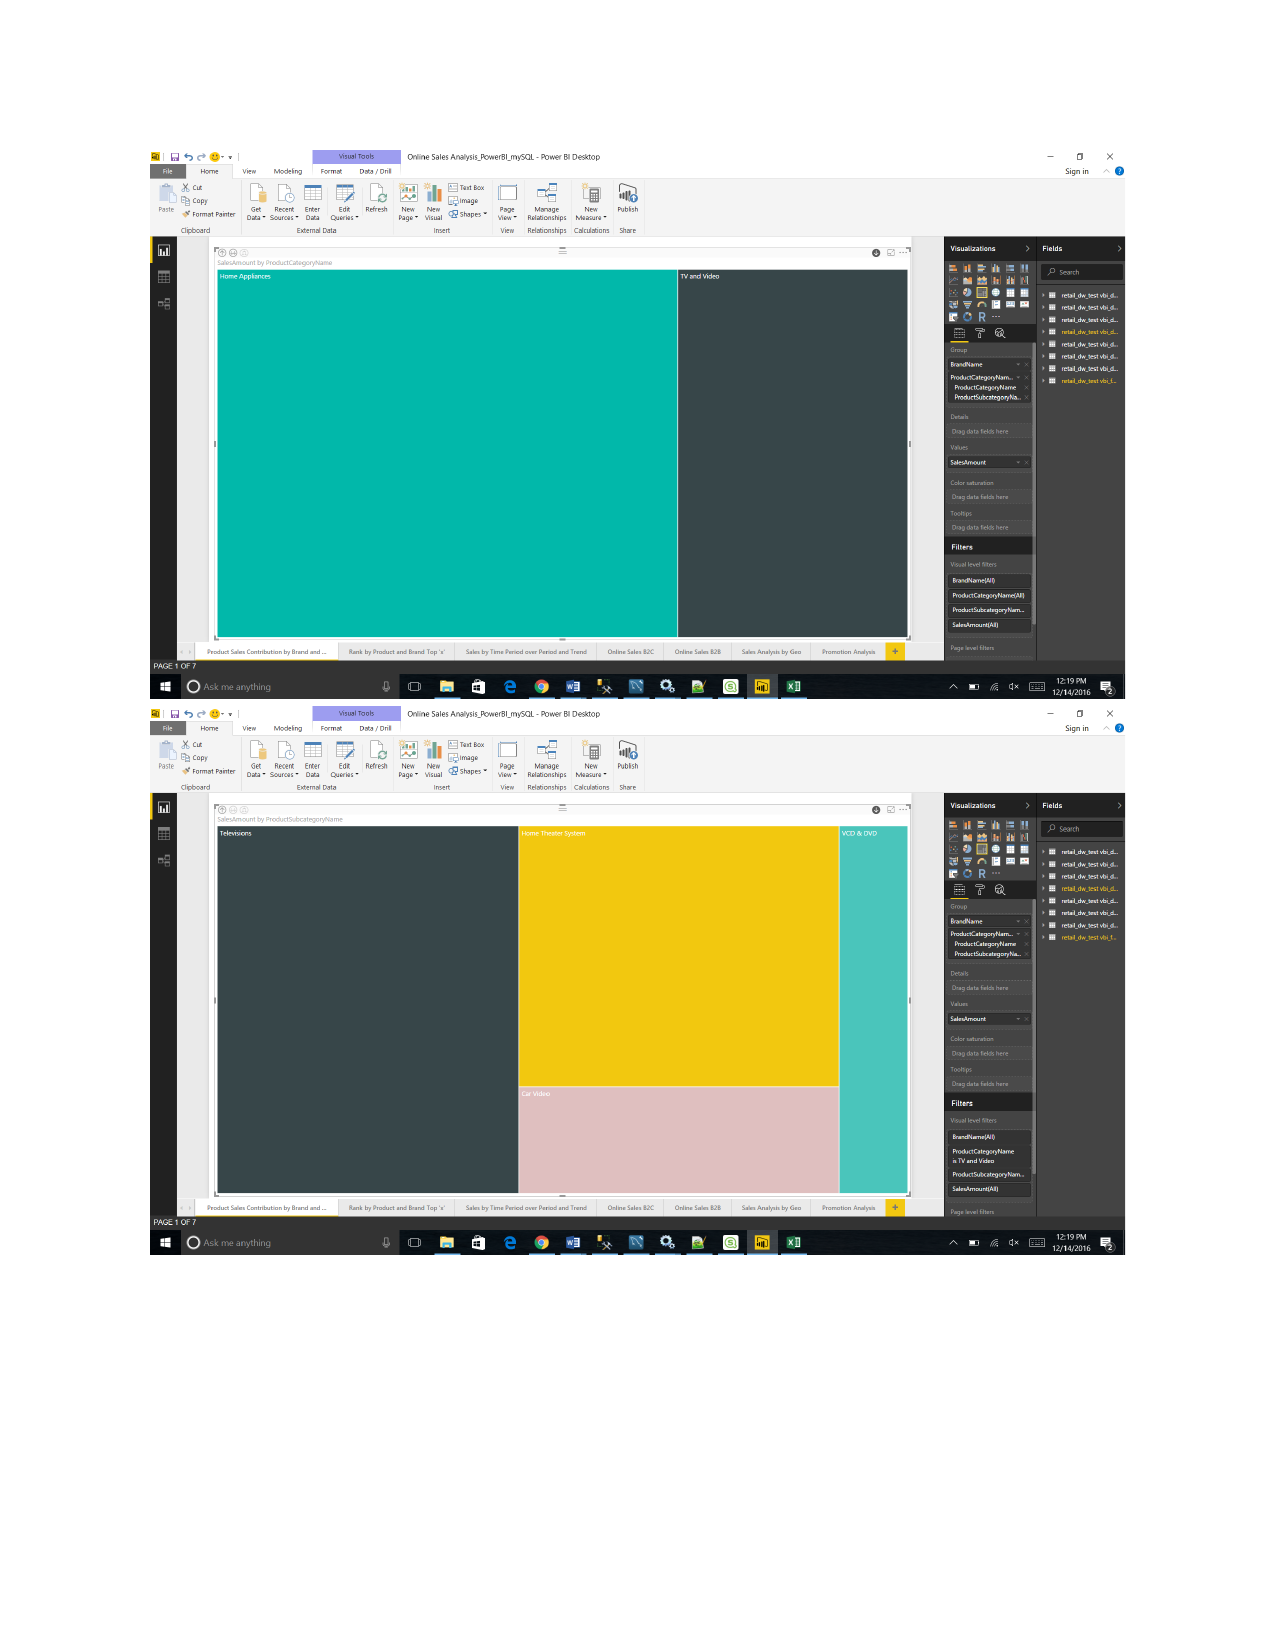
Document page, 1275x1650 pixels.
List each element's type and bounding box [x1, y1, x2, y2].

picture [150, 150, 1125, 699]
picture [150, 706, 1125, 1255]
